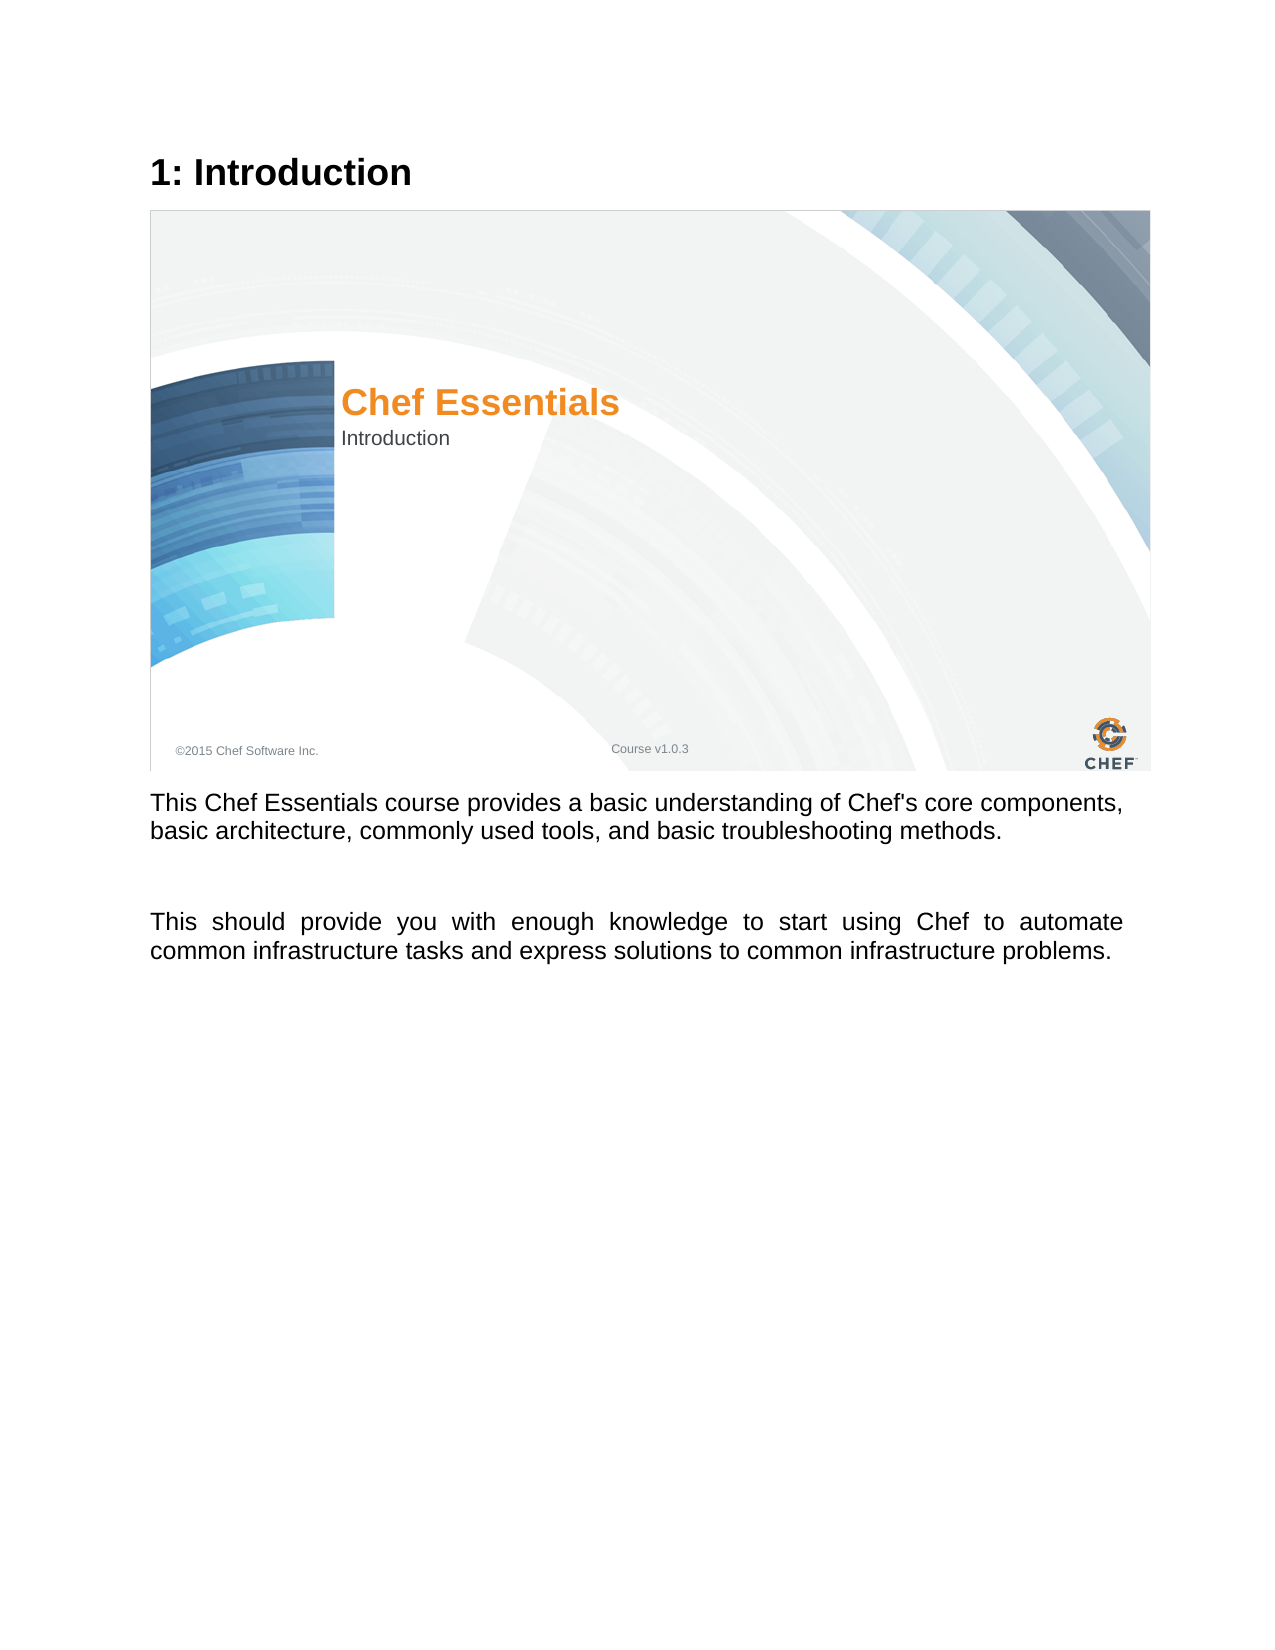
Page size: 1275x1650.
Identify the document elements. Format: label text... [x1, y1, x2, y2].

subtitle 1: Introduction [150, 150, 1125, 193]
text This should provide you with enough knowledge to start using Chef to automate common infrastructure tasks and express solutions to common infrastructure problems. [150, 907, 1125, 964]
text This Chef Essentials course provides a basic understanding of Chef's core components, basic architecture, commonly used tools, and basic troubleshooting methods. [150, 787, 1125, 845]
